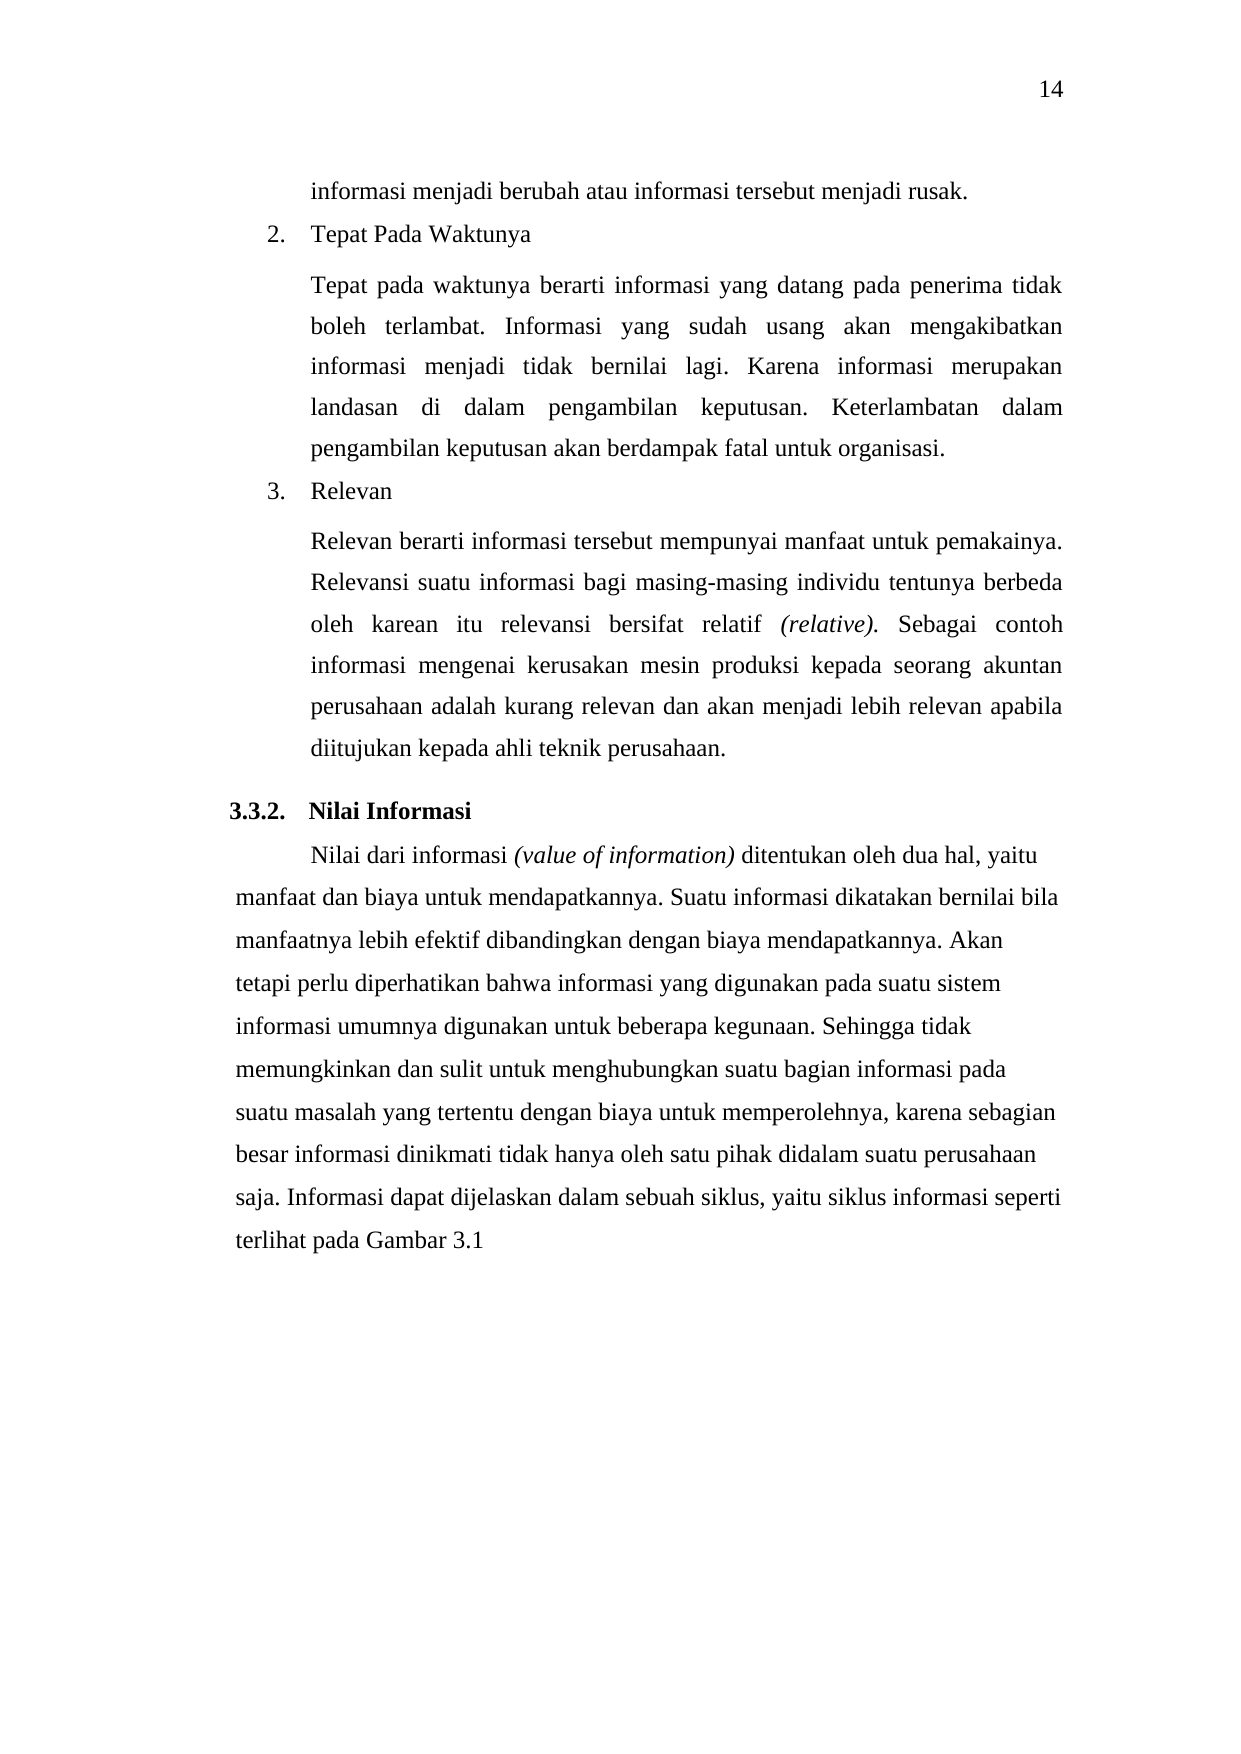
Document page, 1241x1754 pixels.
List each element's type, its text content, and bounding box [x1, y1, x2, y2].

list Tepat Pada Waktunya [267, 219, 1090, 248]
text informasi menjadi berubah atau informasi tersebut menjadi rusak. [310, 176, 1090, 205]
text Tepat pada waktunya berarti informasi yang datang pada penerima tidak boleh terlambat. Informasi yang sudah usang akan mengakibatkan informasi menjadi tidak bernilai lagi. Karena informasi merupakan landasan di dalam pengambilan keputusan. Keterlambatan dalam pengambilan keputusan akan berdampak fatal untuk organisasi. [310, 270, 1063, 462]
text 14 [150, 74, 1063, 103]
text 3.3.2. Nilai Informasi [229, 796, 1090, 825]
list Relevan [267, 476, 1090, 504]
text Nilai dari informasi (value of information) ditentukan oleh dua hal, yaitu manfaat dan biaya untuk mendapatkannya. Suatu informasi dikatakan bernilai bila manfaatnya lebih efektif dibandingkan dengan biaya mendapatkannya. Akan tetapi perlu diperhatikan bahwa informasi yang digunakan pada suatu sistem informasi umumnya digunakan untuk beberapa kegunaan. Sehingga tidak memungkinkan dan sulit untuk menghubungkan suatu bagian informasi pada suatu masalah yang tertentu dengan biaya untuk memperolehnya, karena sebagian besar informasi dinikmati tidak hanya oleh satu pihak didalam suatu perusahaan saja. Informasi dapat dijelaskan dalam sebuah siklus, yaitu siklus informasi seperti terlihat pada Gambar 3.1 [235, 840, 1063, 1254]
text Relevan berarti informasi tersebut mempunyai manfaat untuk pemakainya. Relevansi suatu informasi bagi masing-masing individu tentunya berbeda oleh karean itu relevansi bersifat relatif (relative). Sebagai contoh informasi mengenai kerusakan mesin produksi kepada seorang akuntan perusahaan adalah kurang relevan dan akan menjadi lebih relevan apabila diitujukan kepada ahli teknik perusahaan. [310, 526, 1063, 761]
